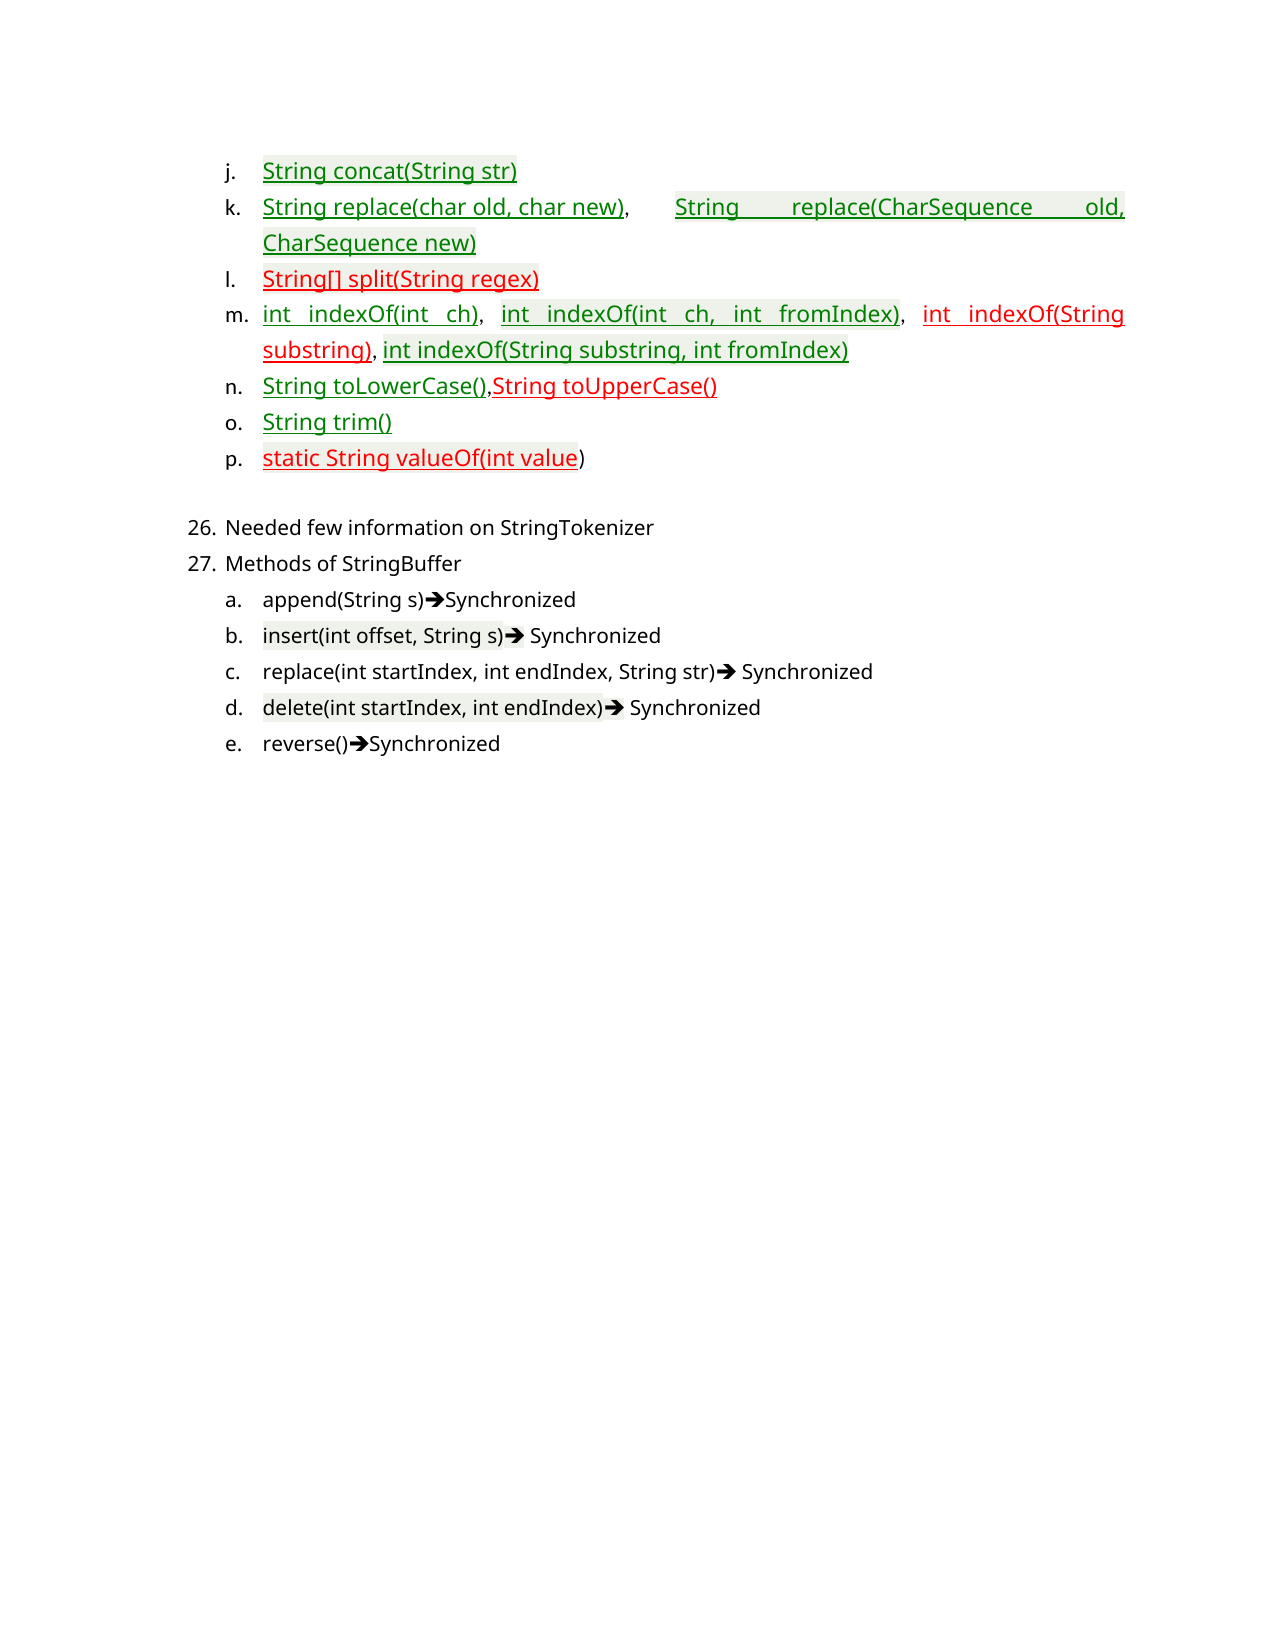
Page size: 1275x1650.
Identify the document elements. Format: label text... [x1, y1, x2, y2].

list String[] split(String regex) [225, 258, 1125, 294]
list String replace(char old, char new), String replace(CharSequence old, CharSequence new) [225, 186, 1125, 258]
list reverse()Synchronized [225, 722, 1125, 758]
list Methods of StringBuffer [187, 542, 1125, 578]
list static String valueOf(int value) [225, 437, 1125, 473]
list append(String s)Synchronized [225, 578, 1125, 614]
list replace(int startIndex, int endIndex, String str) Synchronized [225, 650, 1125, 686]
list String trim() [225, 402, 1125, 437]
list Needed few information on StringTokenizer [187, 506, 1125, 542]
list String concat(String str) [225, 150, 1125, 186]
list int indexOf(int ch), int indexOf(int ch, int fromIndex), int indexOf(String substring), int indexOf(String substring, int fromIndex) [225, 294, 1125, 366]
list insert(int offset, String s) Synchronized [225, 614, 1125, 650]
list delete(int startIndex, int endIndex) Synchronized [225, 686, 1125, 722]
list String toLowerCase(),String toUpperCase() [225, 366, 1125, 402]
